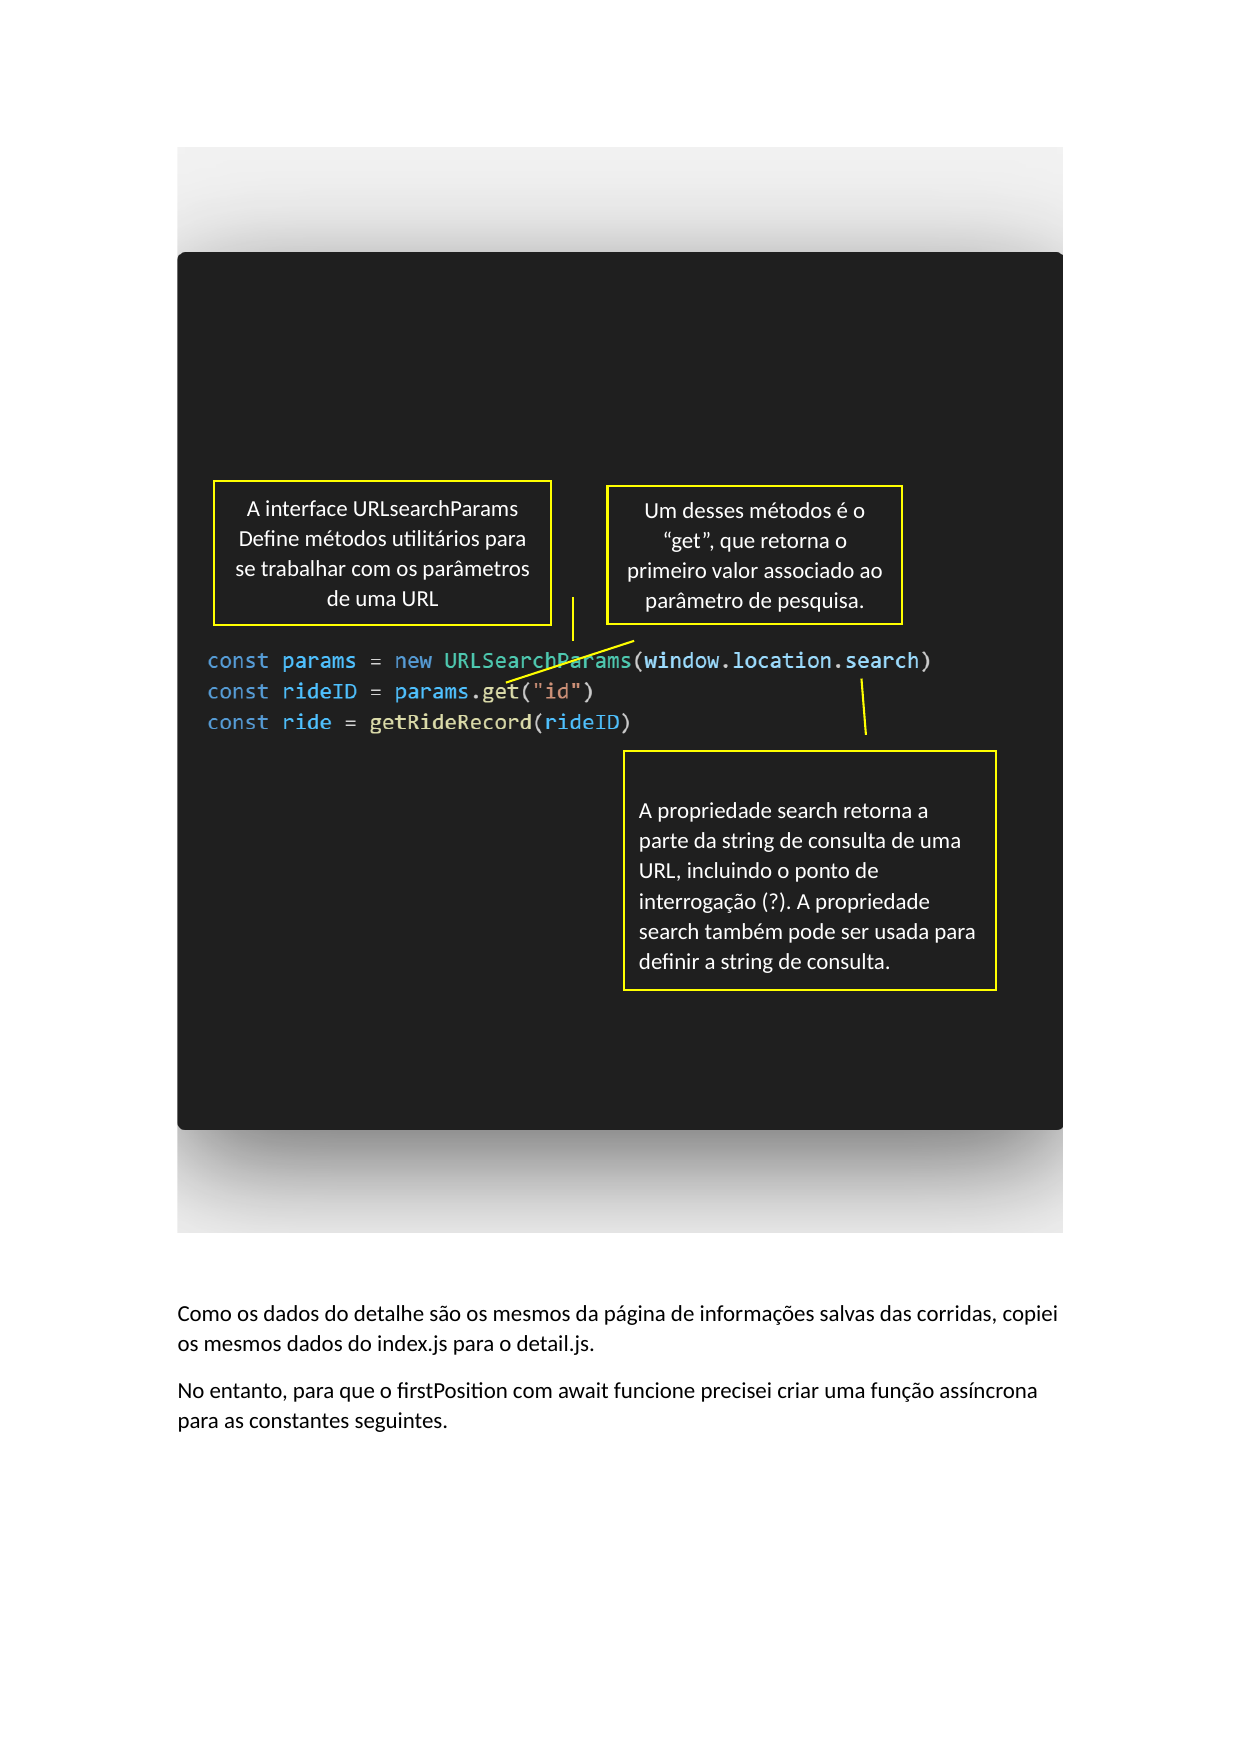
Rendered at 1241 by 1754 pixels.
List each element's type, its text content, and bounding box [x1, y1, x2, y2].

picture [177, 147, 1063, 1233]
text No entanto, para que o firstPosition com await funcione precisei criar uma função assíncrona para as constantes seguintes. [177, 1376, 1063, 1434]
text Como os dados do detalhe são os mesmos da página de informações salvas das corridas, copiei os mesmos dados do index.js para o detail.js. [177, 1299, 1063, 1357]
